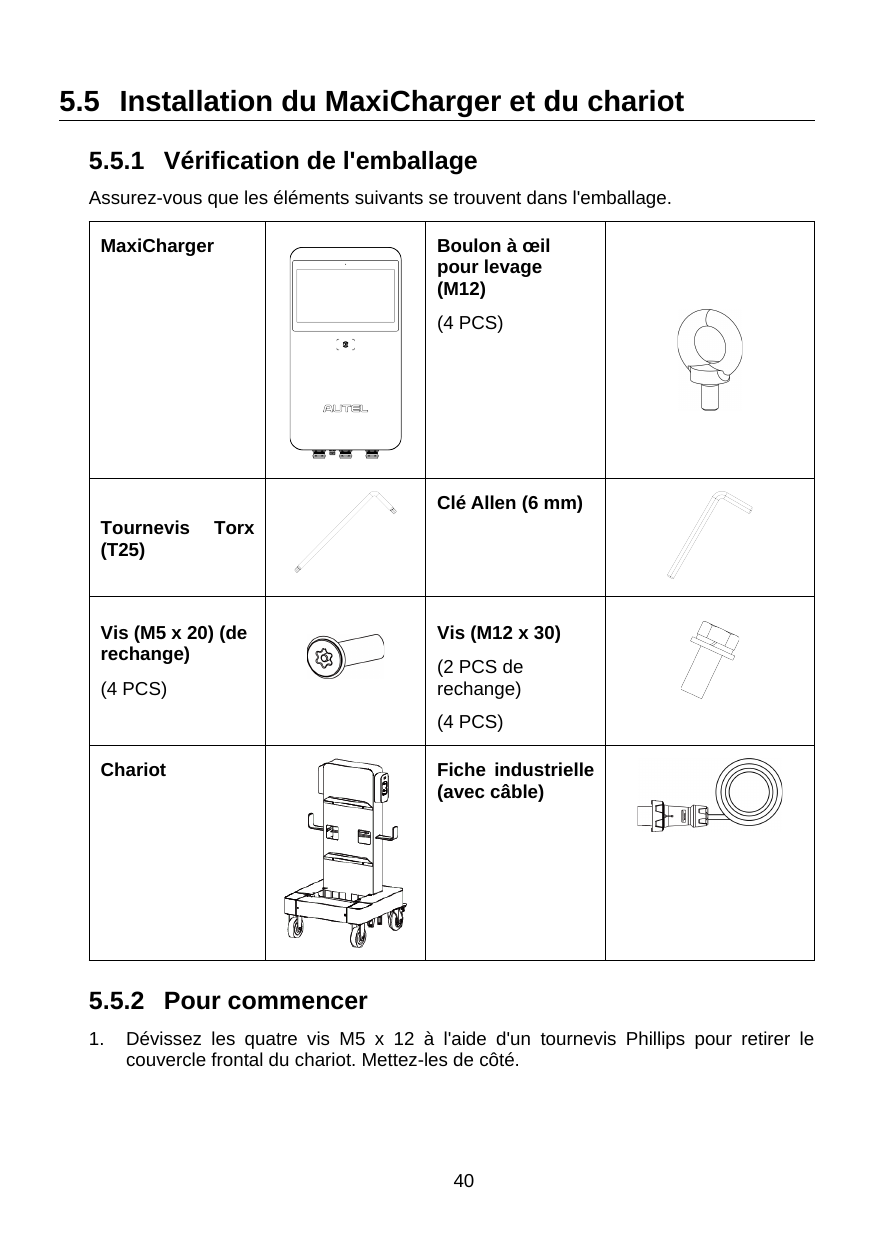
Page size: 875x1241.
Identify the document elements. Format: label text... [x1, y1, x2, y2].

picture [677, 309, 743, 411]
picture [637, 758, 783, 832]
list Dévissez les quatre vis M5 x 12 à l'aide d'un tournevis Phillips pour retirer le couvercle frontal du chariot. Mettez-les de côté. [89, 1027, 815, 1071]
table_header [266, 222, 425, 478]
subtitle Vérification de l'emballage [89, 146, 815, 174]
table_header Boulon à œil pour levage (M12) (4 PCS) [426, 222, 605, 478]
picture [284, 758, 407, 948]
picture [307, 634, 385, 679]
table_cell Clé Allen (6 mm) [426, 479, 605, 596]
table_cell Vis (M5 x 20) (de rechange) (4 PCS) [90, 597, 265, 745]
picture [667, 491, 753, 579]
table_cell [606, 479, 814, 596]
picture [681, 621, 740, 699]
table_cell [266, 479, 425, 596]
table_cell Vis (M12 x 30) (2 PCS de rechange) (4 PCS) [426, 597, 605, 745]
table_header [606, 222, 814, 478]
text Assurez-vous que les éléments suivants se trouvent dans l'emballage. [89, 187, 815, 208]
subtitle Installation du MaxiCharger et du chariot [59, 84, 815, 120]
table_cell [266, 746, 425, 960]
table_cell [606, 746, 814, 960]
table_header MaxiCharger [90, 222, 265, 478]
picture [294, 491, 397, 573]
table_cell Tournevis Torx (T25) [90, 479, 265, 596]
picture [289, 247, 402, 459]
table_cell Fiche industrielle (avec câble) [426, 746, 605, 960]
table_cell [266, 597, 425, 745]
table_cell [606, 597, 814, 745]
table_cell Chariot [90, 746, 265, 960]
subtitle Pour commencer [89, 986, 815, 1015]
